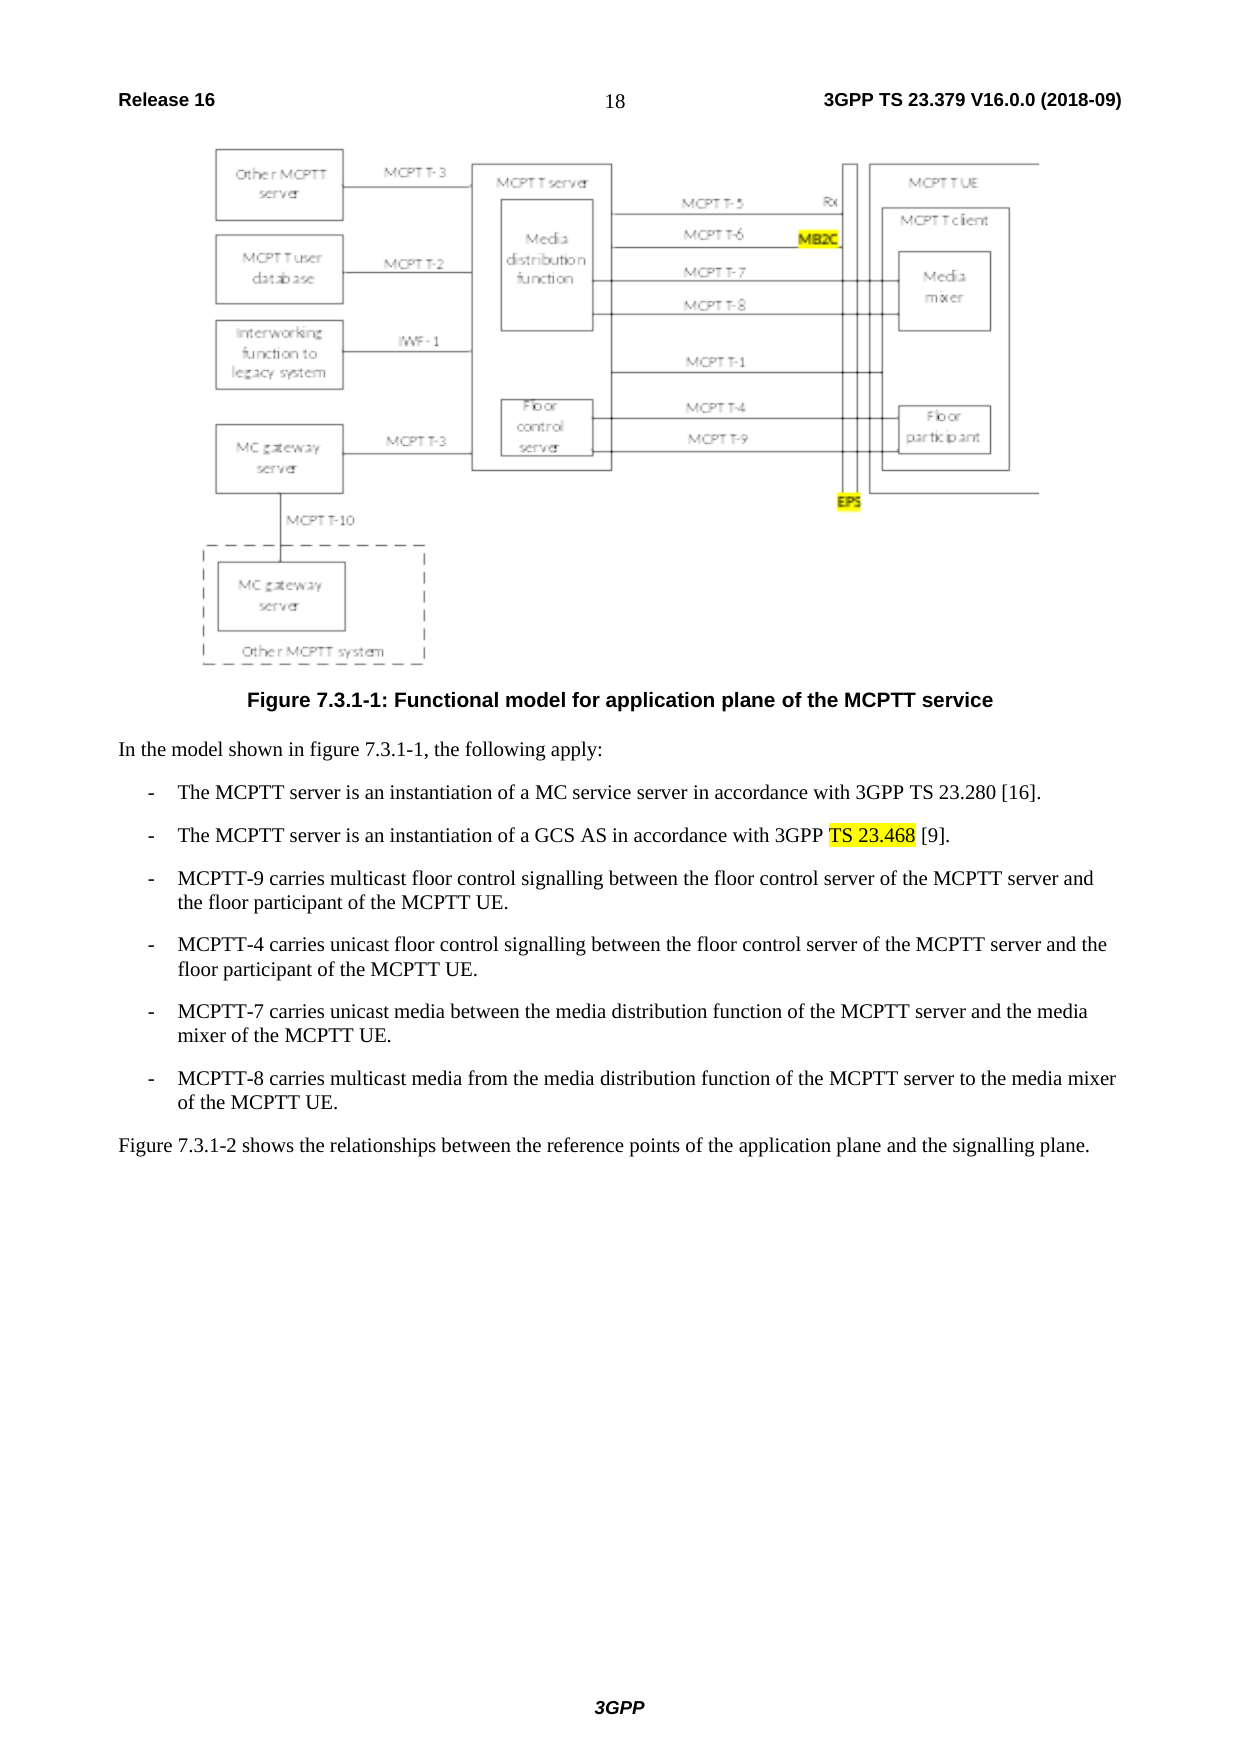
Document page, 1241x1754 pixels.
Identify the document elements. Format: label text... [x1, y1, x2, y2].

text - The MCPTT server is an instantiation of a GCS AS in accordance with 3GPP TS 23.468 [9]. [148, 823, 829, 847]
text - The MCPTT server is an instantiation of a MC service server in accordance with 3GPP TS 23.280 [16]. [148, 780, 1122, 804]
text - MCPTT-9 carries multicast floor control signalling between the floor control server of the MCPTT server and the floor participant of the MCPTT UE. [148, 866, 1122, 914]
text In the model shown in figure 7.3.1-1, the following apply: [118, 737, 1122, 761]
text - MCPTT-8 carries multicast media from the media distribution function of the MCPTT server to the media mixer of the MCPTT UE. [148, 1066, 1122, 1114]
text Figure 7.3.1-1: Functional model for application plane of the MCPTT service [118, 688, 1122, 712]
text Figure 7.3.1-2 shows the relationships between the reference points of the application plane and the signalling plane. [118, 1133, 1122, 1157]
text - MCPTT-4 carries unicast floor control signalling between the floor control server of the MCPTT server and the floor participant of the MCPTT UE. [148, 932, 1122, 981]
text - MCPTT-7 carries unicast media between the media distribution function of the MCPTT server and the media mixer of the MCPTT UE. [148, 999, 1122, 1047]
